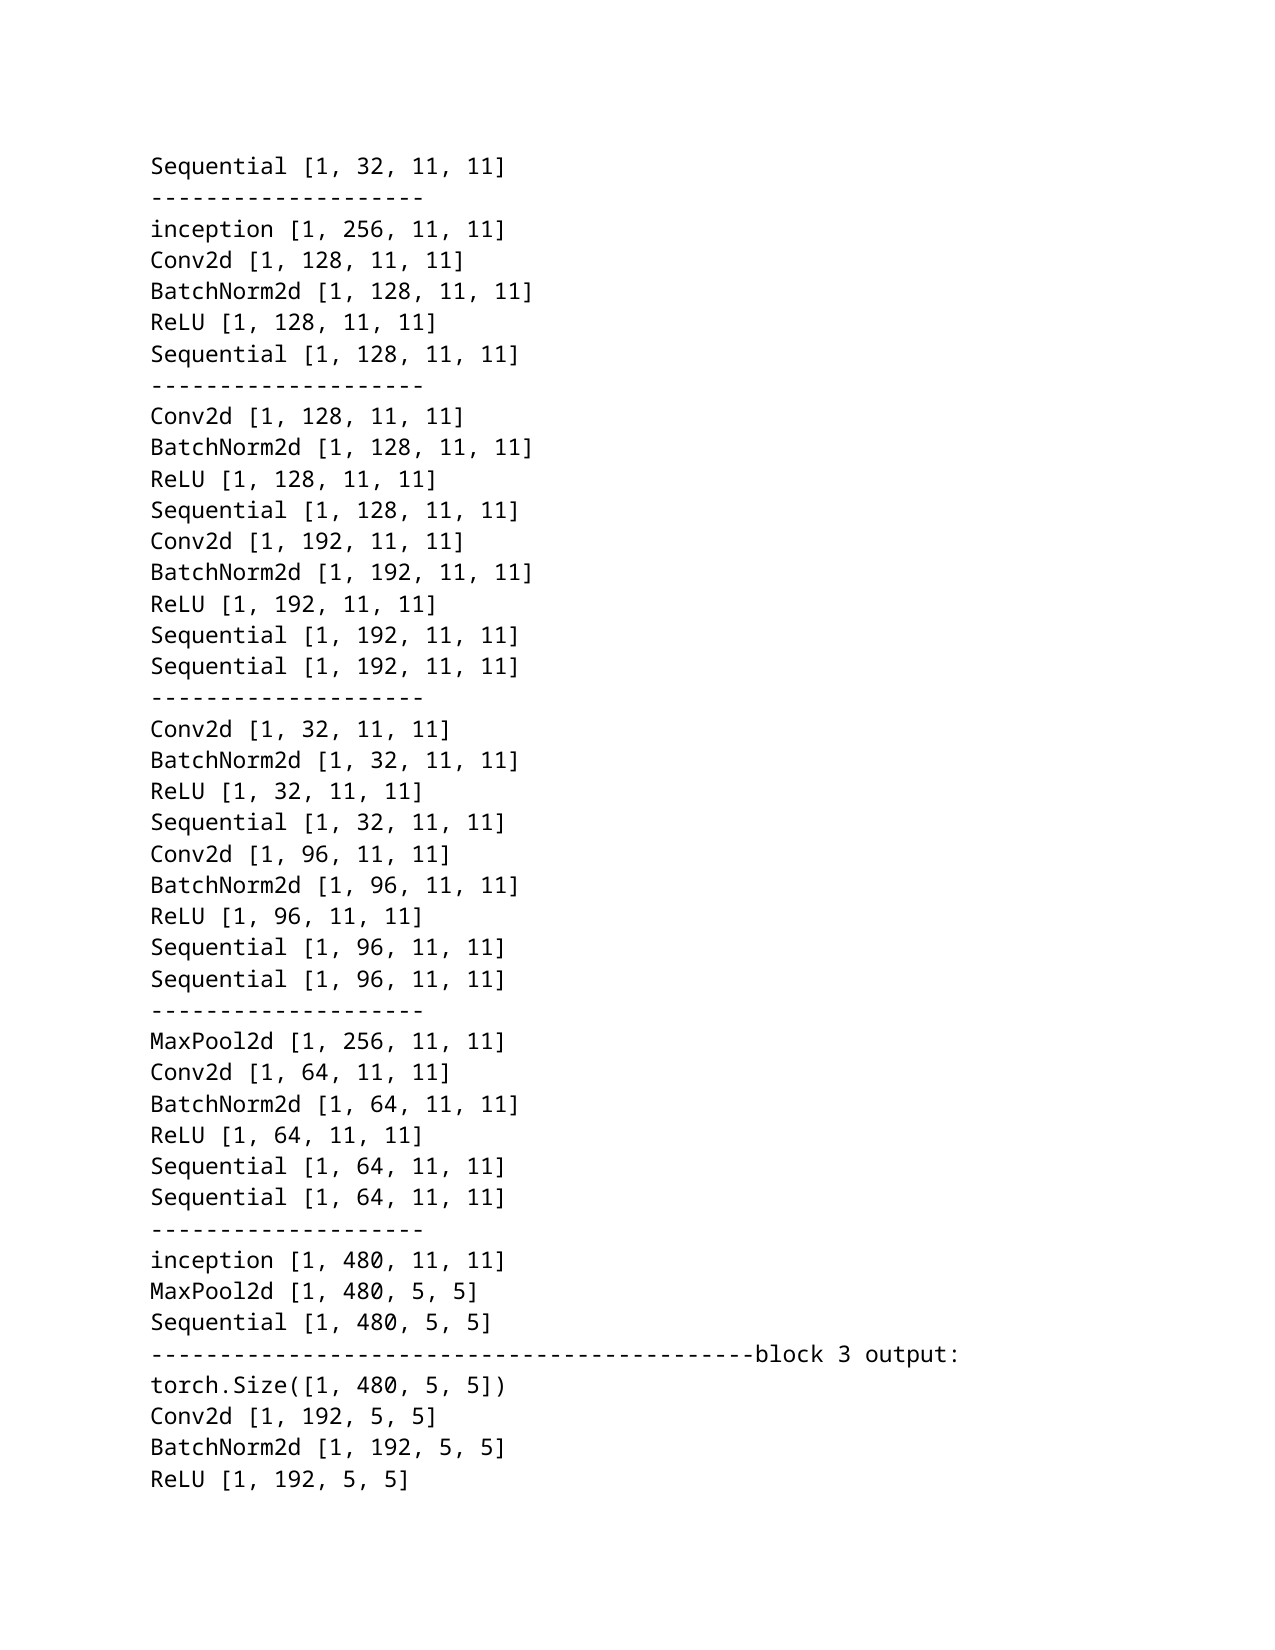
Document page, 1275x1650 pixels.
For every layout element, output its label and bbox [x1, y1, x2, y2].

text [150, 150, 1125, 1494]
